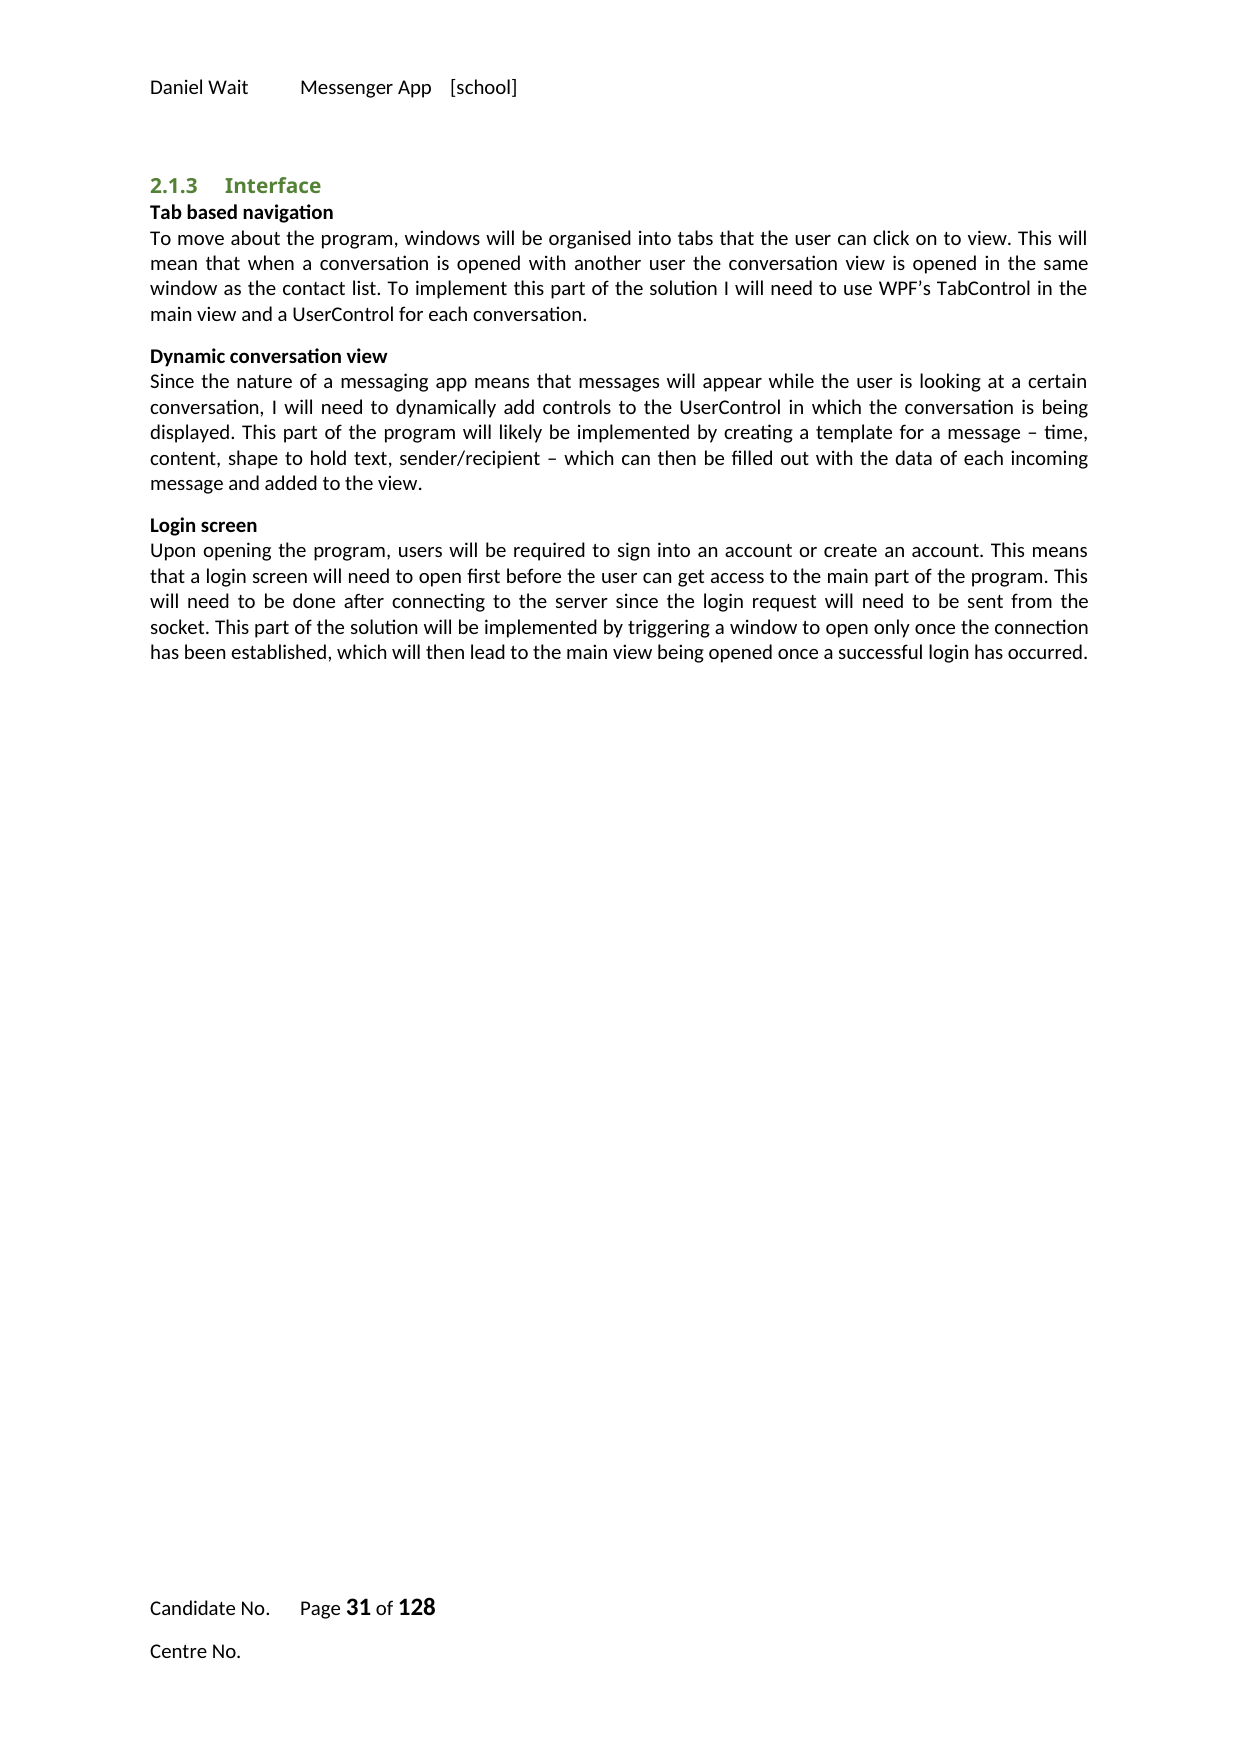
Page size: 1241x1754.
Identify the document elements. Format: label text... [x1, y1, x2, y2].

text Since the nature of a messaging app means that messages will appear while the user is looking at a certain conversation, I will need to dynamically add controls to the UserControl in which the conversation is being displayed. This part of the program will likely be implemented by creating a template for a message – time, content, shape to hold text, sender/recipient – which can then be filled out with the data of each incoming message and added to the view. [150, 368, 1090, 496]
subtitle Interface [150, 171, 1090, 199]
subtitle Tab based navigation [150, 199, 1090, 225]
subtitle Login screen [150, 512, 1090, 538]
text Upon opening the program, users will be required to sign into an account or create an account. This means that a login screen will need to open first before the user can get access to the main part of the program. This will need to be done after connecting to the server since the login request will need to be sent from the socket. This part of the solution will be implemented by triggering a window to open only once the connection has been established, which will then lead to the main view being opened once a successful login has occurred. [150, 538, 1090, 665]
text To move about the program, windows will be organised into tabs that the user can click on to view. This will mean that when a conversation is opened with another user the conversation view is opened in the same window as the contact list. To implement this part of the solution I will need to use WPF’s TabControl in the main view and a UserControl for each conversation. [150, 225, 1090, 326]
subtitle Dynamic conversation view [150, 343, 1090, 368]
